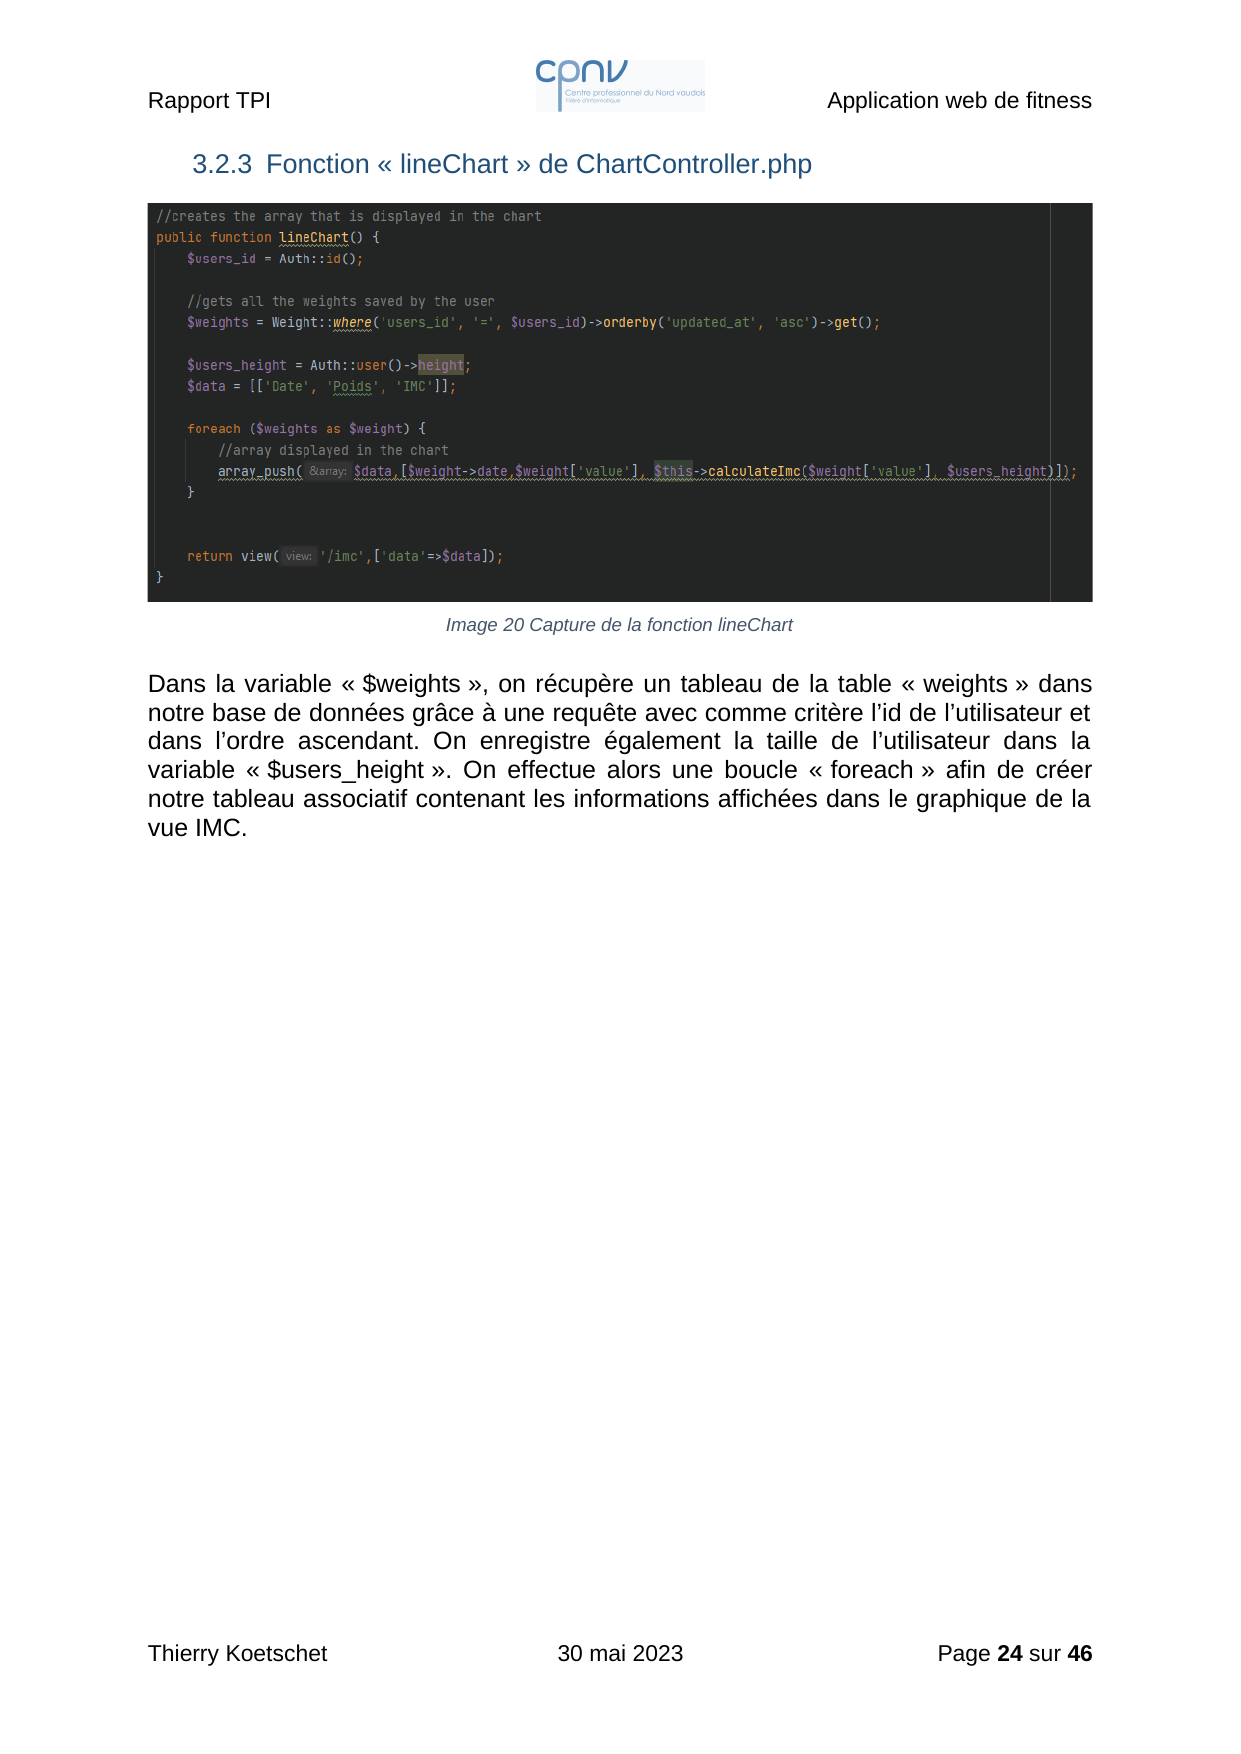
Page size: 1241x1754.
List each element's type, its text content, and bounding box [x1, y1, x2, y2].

picture [147, 203, 1093, 602]
text Image 20 Capture de la fonction lineChart [148, 614, 1092, 635]
text Dans la variable « $weights », on récupère un tableau de la table « weights » dans notre base de données grâce à une requête avec comme critère l’id de l’utilisateur et dans l’ordre ascendant. On enregistre également la taille de l’utilisateur dans la variable « $users_height ». On effectue alors une boucle « foreach » afin de créer notre tableau associatif contenant les informations affichées dans le graphique de la vue IMC. [148, 669, 1092, 841]
subtitle Fonction « lineChart » de ChartController.php [192, 148, 1092, 179]
